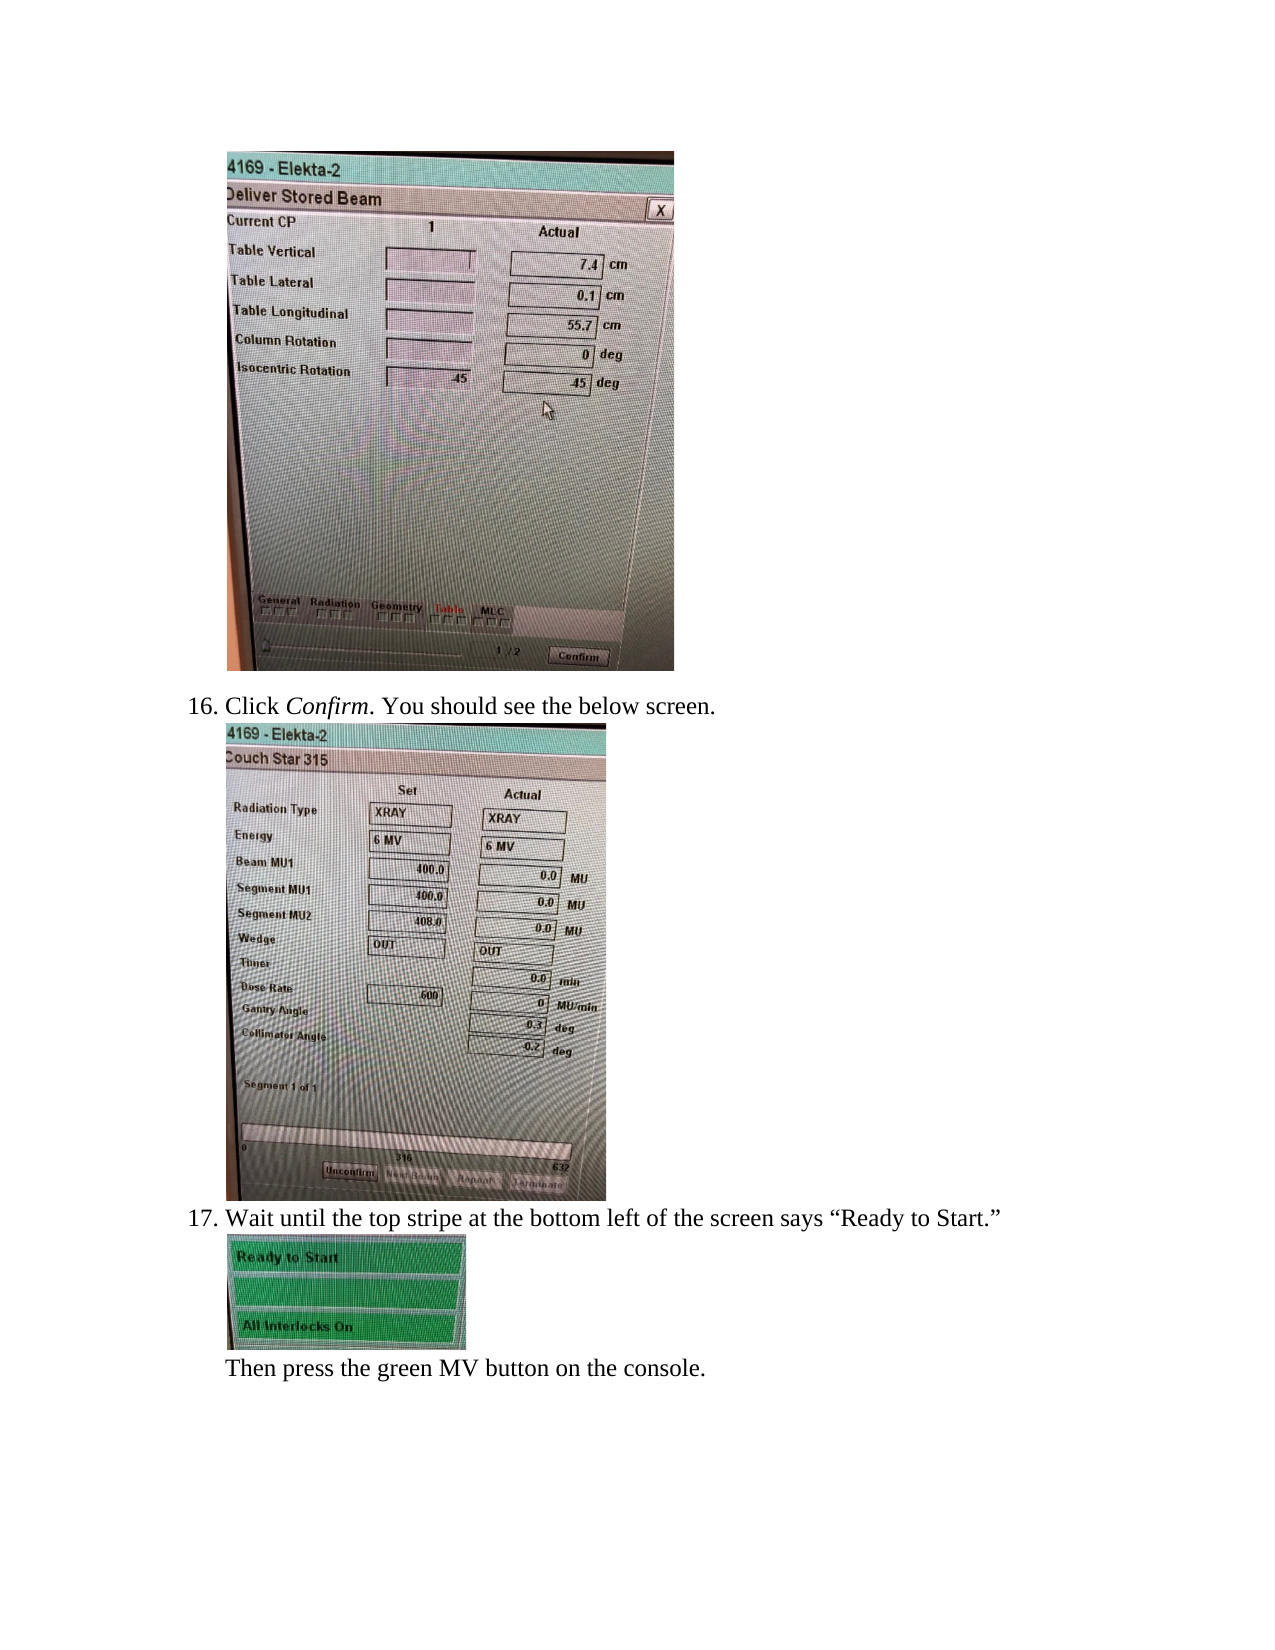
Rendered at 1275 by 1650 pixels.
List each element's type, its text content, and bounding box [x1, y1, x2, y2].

list Click Confirm. You should see the below screen. [187, 691, 1125, 720]
picture [226, 723, 607, 1201]
picture [227, 151, 675, 671]
list Wait until the top stripe at the bottom left of the screen says “Ready to Start.” [187, 1203, 1125, 1232]
list Then press the green MV button on the console. [225, 1353, 1125, 1381]
picture [227, 1234, 467, 1350]
